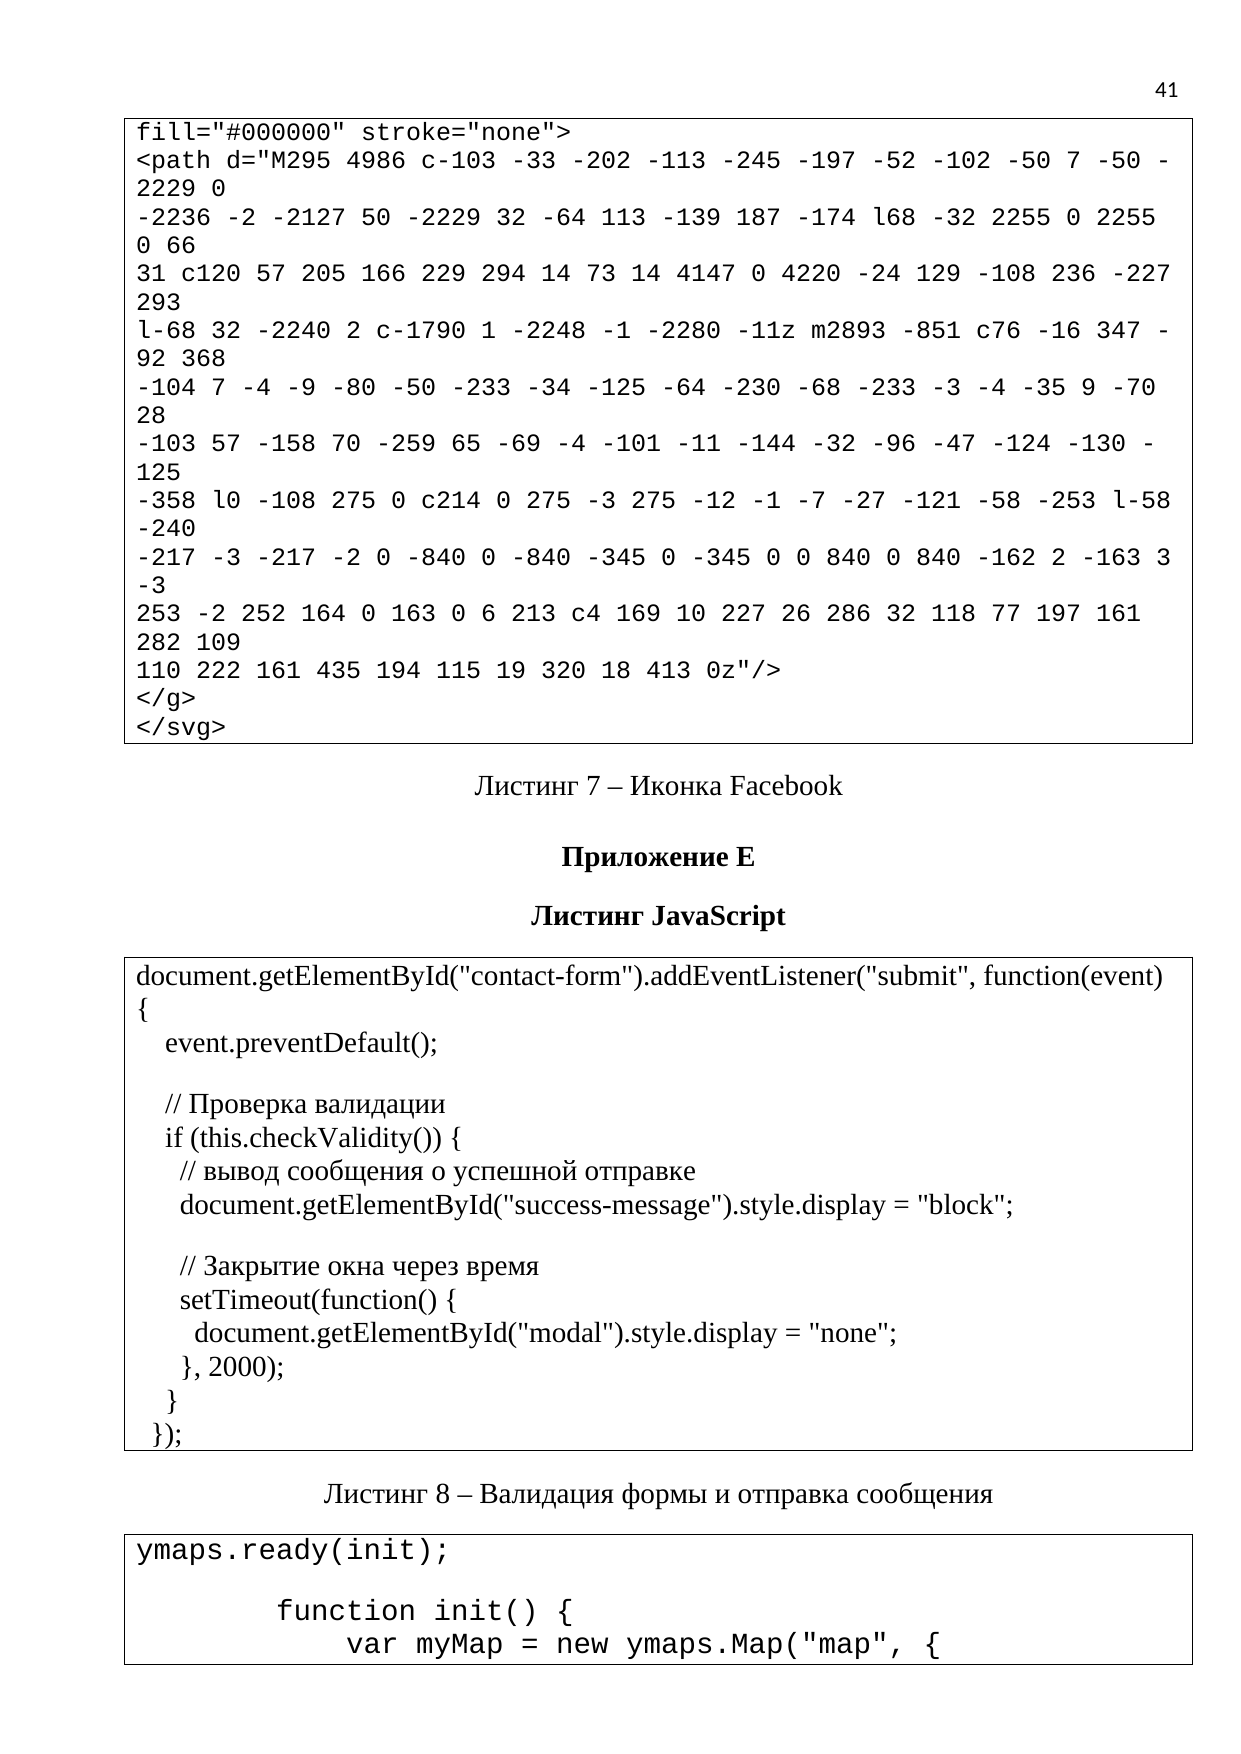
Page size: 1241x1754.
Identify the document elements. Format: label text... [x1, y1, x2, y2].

text Листинг 8 – Валидация формы и отправка сообщения [136, 1476, 1181, 1509]
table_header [125, 119, 1192, 742]
text Листинг JavaScript [136, 898, 1181, 932]
table_header document.getElementById("contact-form").addEventListener("submit", function(event) { event.preventDefault(); // Проверка валидации if (this.checkValidity()) { // вывод сообщения о успешной отправке document.getElementById("success-message").style.display = "block"; // Закрытие окна через время setTimeout(function() { document.getElementById("modal").style.display = "none"; }, 2000); } }); [125, 958, 1192, 1450]
text Листинг 7 – Иконка Facebook [136, 768, 1181, 802]
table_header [125, 1535, 1192, 1664]
subtitle Приложение Е [136, 839, 1181, 873]
